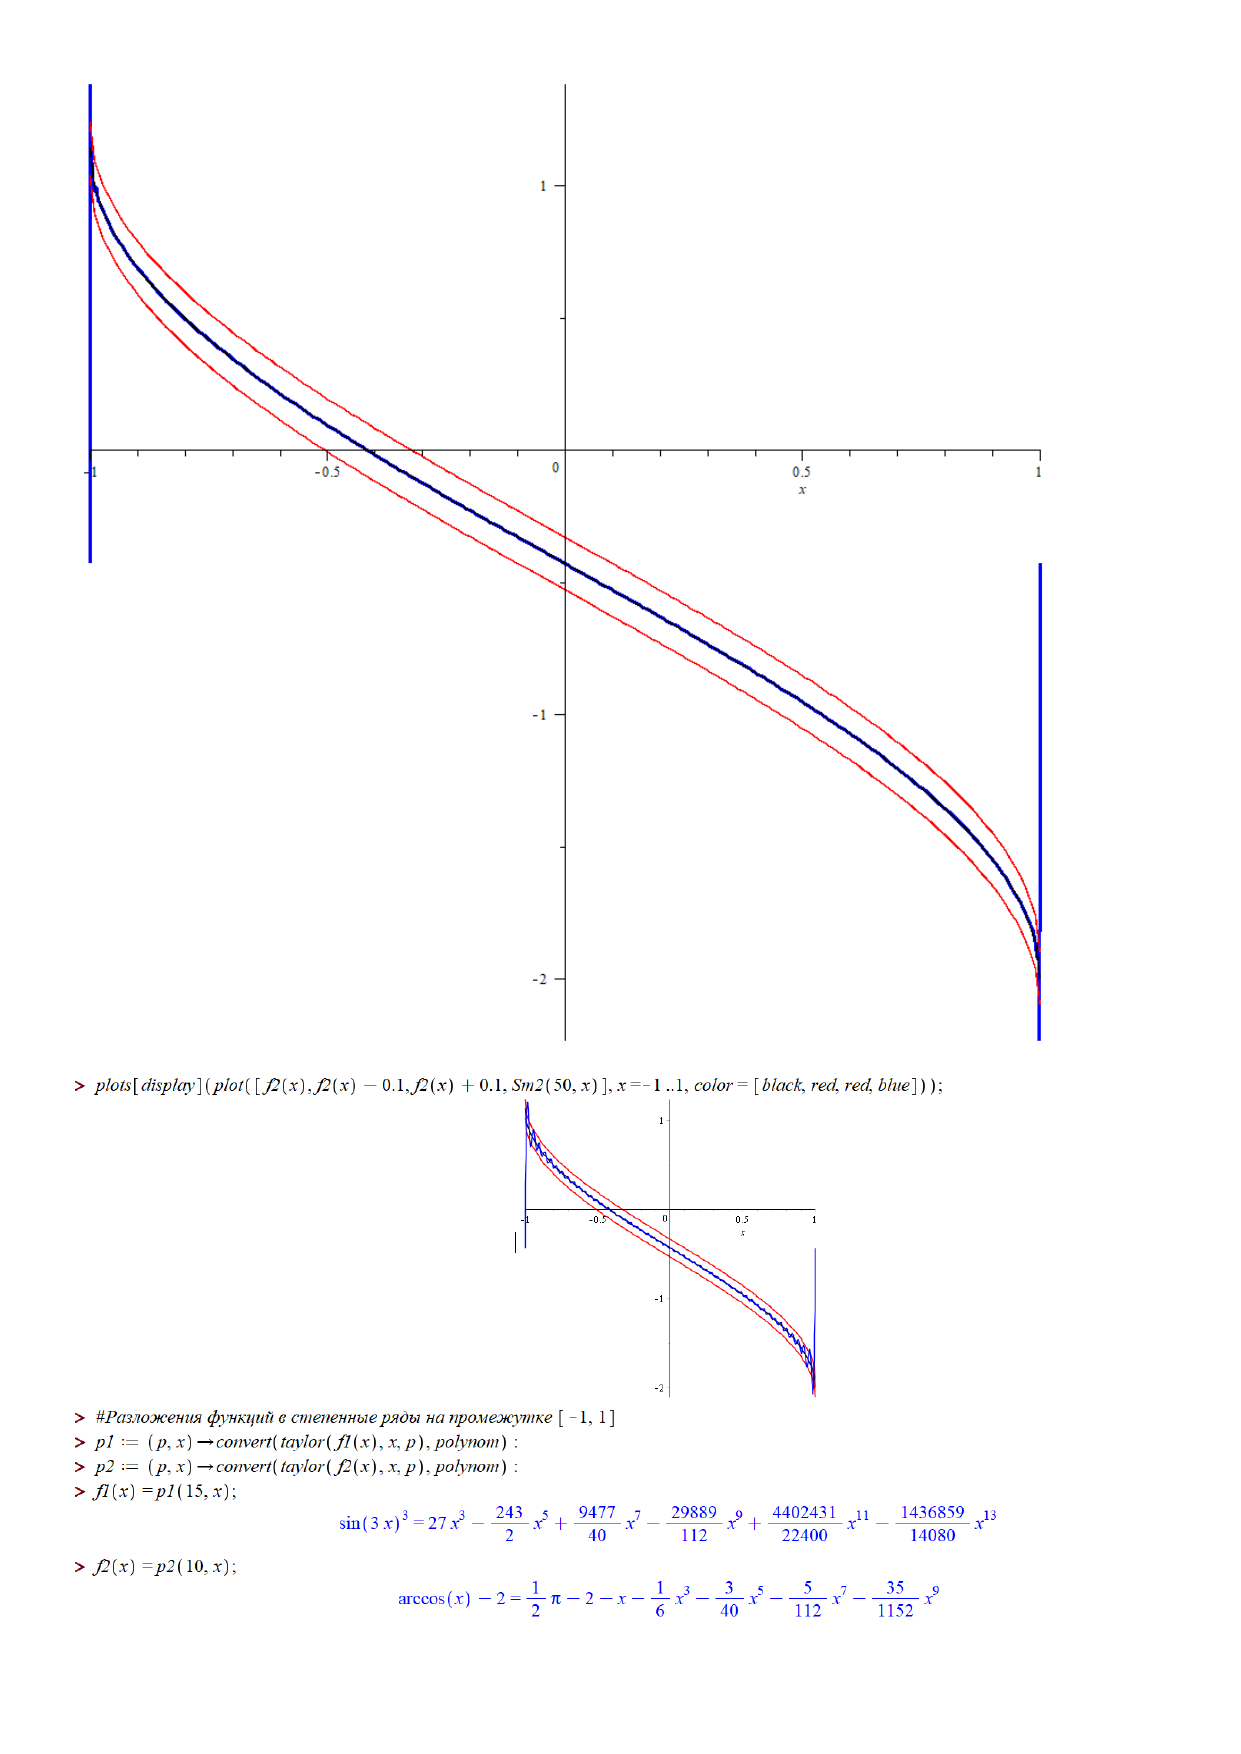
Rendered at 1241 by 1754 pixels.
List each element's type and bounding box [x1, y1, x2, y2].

picture [75, 75, 1050, 1050]
picture [75, 1068, 1241, 1628]
